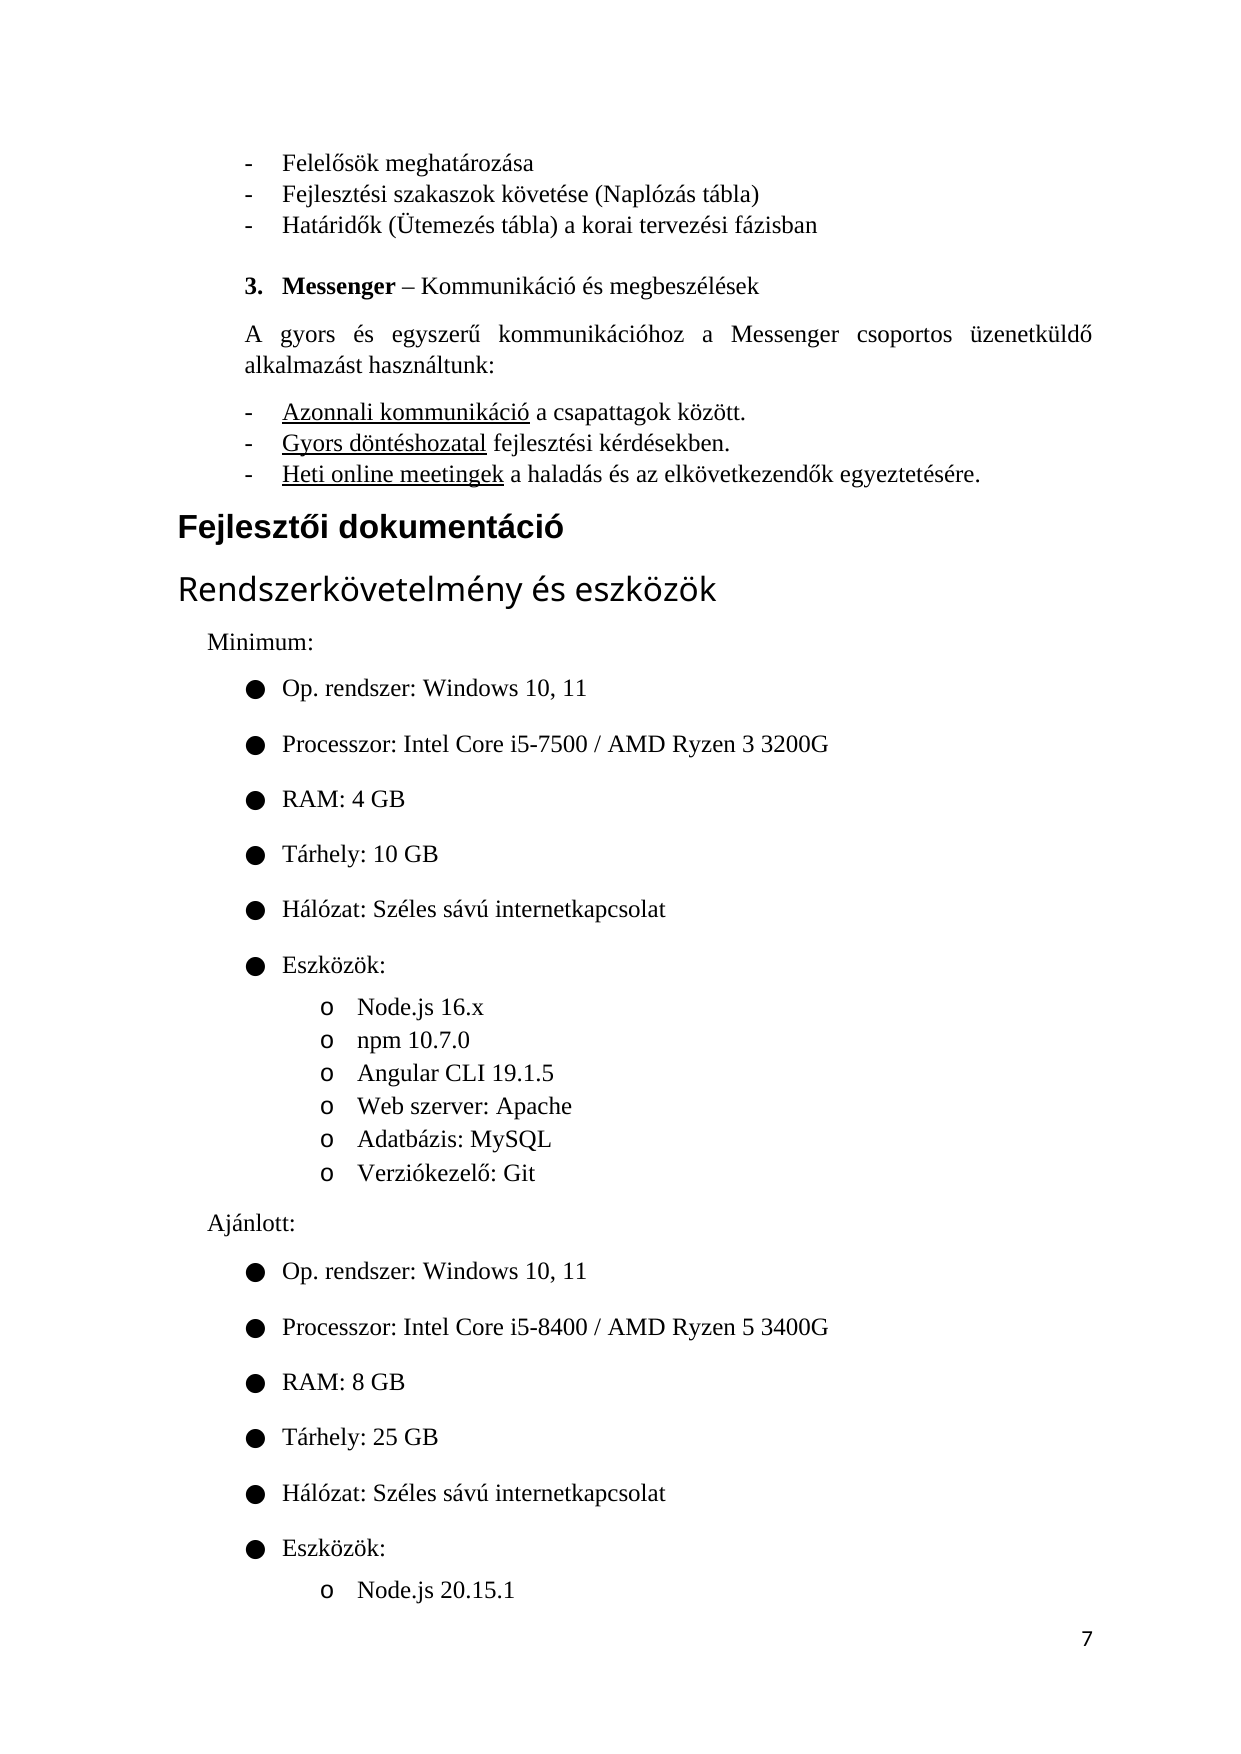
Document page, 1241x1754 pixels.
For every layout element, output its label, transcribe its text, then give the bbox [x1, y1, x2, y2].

list Verziókezelő: Git [319, 1158, 1092, 1188]
text Minimum: [207, 627, 1092, 656]
subtitle Rendszerkövetelmény és eszközök [177, 565, 1092, 611]
list Op. rendszer: Windows 10, 11 [244, 1243, 1092, 1294]
list Adatbázis: MySQL [319, 1124, 1092, 1155]
list Angular CLI 19.1.5 [319, 1058, 1092, 1089]
list Gyors döntéshozatal fejlesztési kérdésekben. [244, 428, 1092, 457]
list Tárhely: 10 GB [244, 826, 1092, 877]
list Node.js 16.x [319, 992, 1092, 1022]
list Hálózat: Széles sávú internetkapcsolat [244, 1464, 1092, 1515]
list Node.js 20.15.1 [319, 1575, 1092, 1606]
list Processzor: Intel Core i5-7500 / AMD Ryzen 3 3200G [244, 715, 1092, 766]
list Messenger – Kommunikáció és megbeszélések [244, 271, 1092, 300]
list Heti online meetingek a haladás és az elkövetkezendők egyeztetésére. [244, 459, 1092, 488]
list Hálózat: Széles sávú internetkapcsolat [244, 881, 1092, 932]
list Eszközök: [244, 936, 1092, 987]
list RAM: 8 GB [244, 1353, 1092, 1405]
text Ajánlott: [207, 1208, 1092, 1236]
list Határidők (Ütemezés tábla) a korai tervezési fázisban [244, 210, 1092, 269]
list Op. rendszer: Windows 10, 11 [244, 660, 1092, 711]
list Eszközök: [244, 1519, 1092, 1571]
list Fejlesztési szakaszok követése (Naplózás tábla) [244, 179, 1092, 207]
list RAM: 4 GB [244, 770, 1092, 822]
list npm 10.7.0 [319, 1025, 1092, 1056]
list Felelősök meghatározása [244, 148, 1092, 176]
list Tárhely: 25 GB [244, 1409, 1092, 1460]
text A gyors és egyszerű kommunikációhoz a Messenger csoportos üzenetküldő alkalmazást használtunk: [244, 319, 1092, 378]
list Azonnali kommunikáció a csapattagok között. [244, 397, 1092, 426]
list Web szerver: Apache [319, 1091, 1092, 1122]
list Processzor: Intel Core i5-8400 / AMD Ryzen 5 3400G [244, 1298, 1092, 1349]
subtitle Fejlesztői dokumentáció [177, 507, 1092, 546]
